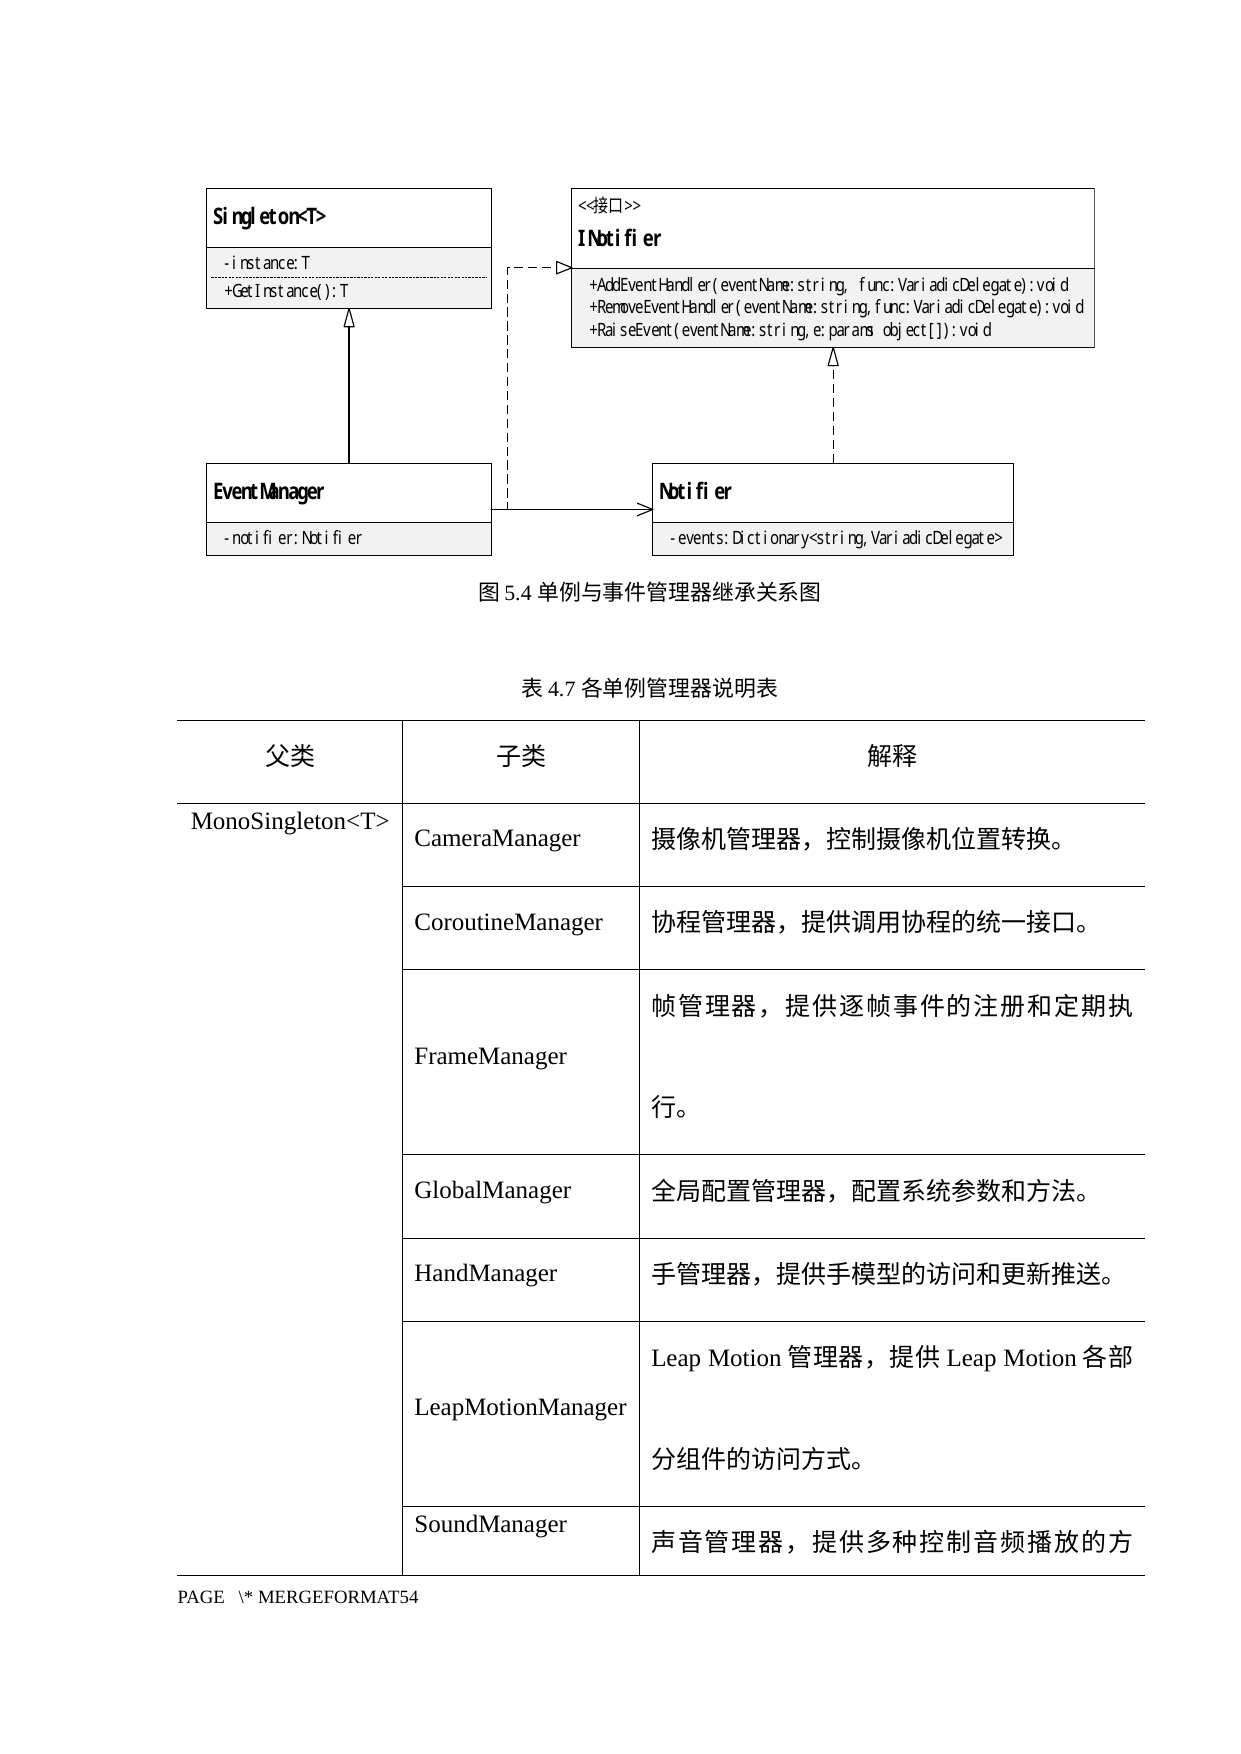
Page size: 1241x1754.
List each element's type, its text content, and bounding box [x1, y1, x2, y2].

table_cell LeapMotionManager [403, 1322, 639, 1506]
table_cell 全局配置管理器，配置系统参数和方法。 [640, 1155, 1144, 1237]
table_cell Leap Motion管理器，提供Leap Motion各部分组件的访问方式。 [640, 1322, 1144, 1506]
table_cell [640, 1507, 1144, 1575]
table_cell MonoSingleton<T> [177, 804, 402, 1575]
table_cell 帧管理器，提供逐帧事件的注册和定期执行。 [640, 970, 1144, 1154]
table_cell CameraManager [403, 804, 639, 886]
table_cell 摄像机管理器，控制摄像机位置转换。 [640, 804, 1144, 886]
table_cell 手管理器，提供手模型的访问和更新推送。 [640, 1239, 1144, 1321]
table_cell FrameManager [403, 970, 639, 1154]
table_header 子类 [403, 721, 639, 803]
table_cell CoroutineManager [403, 887, 639, 969]
table_header 解释 [640, 721, 1144, 803]
table_cell 协程管理器，提供调用协程的统一接口。 [640, 887, 1144, 969]
table_cell SoundManager [403, 1507, 639, 1575]
table_cell HandManager [403, 1239, 639, 1321]
text 表4.7 各单例管理器说明表 [177, 670, 1122, 704]
text 图5.4 单例与事件管理器继承关系图 [177, 573, 1122, 607]
table_cell GlobalManager [403, 1155, 639, 1237]
table_header 父类 [177, 721, 402, 803]
